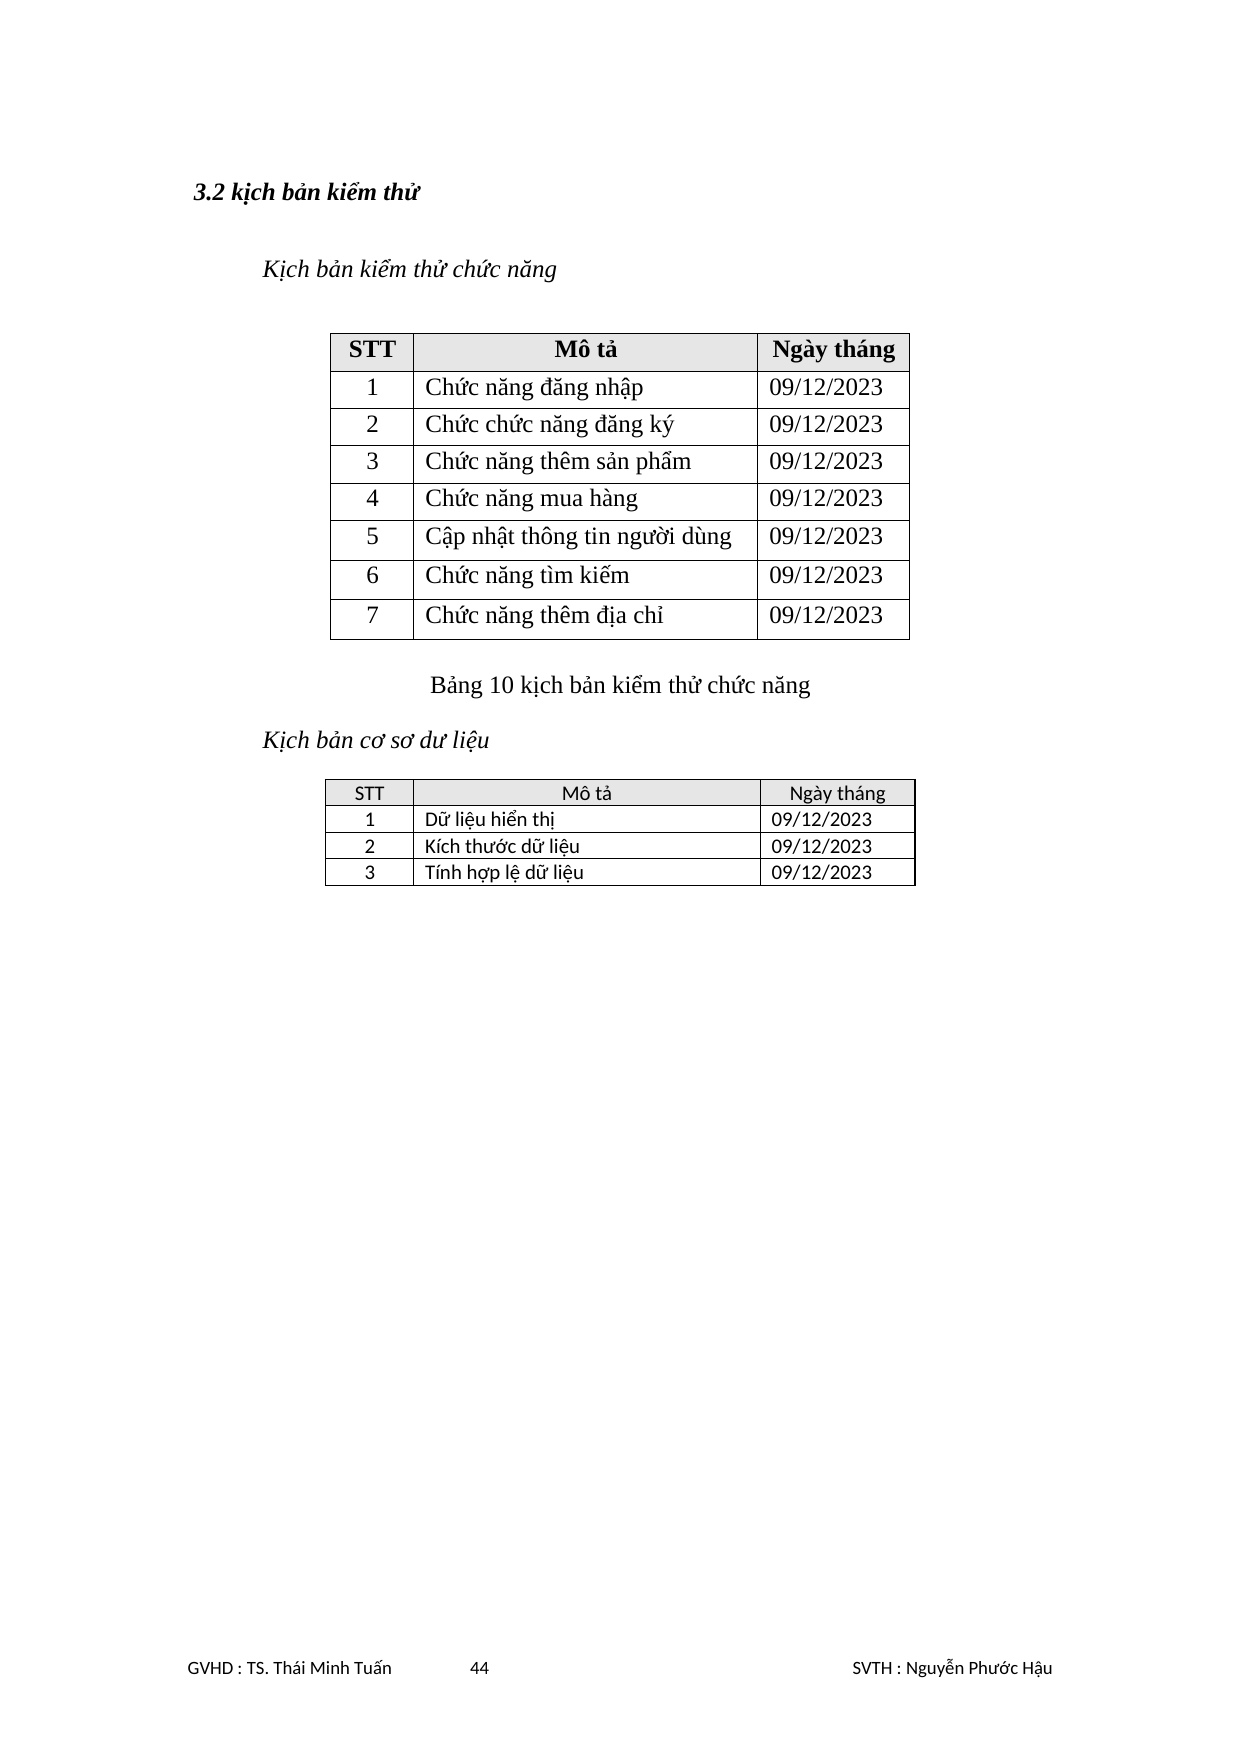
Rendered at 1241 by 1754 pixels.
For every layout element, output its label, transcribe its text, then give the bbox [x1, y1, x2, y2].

table_header Mô tả [414, 334, 757, 371]
table_cell Tính hợp lệ dữ liệu [414, 859, 760, 885]
table_cell 3 [326, 859, 413, 885]
table_cell Chức năng thêm sản phẩm [414, 446, 757, 482]
table_cell 09/12/2023 [761, 806, 914, 832]
table_cell 6 [331, 561, 413, 599]
table_cell Chức chức năng đăng ký [414, 409, 757, 445]
table_header Ngày tháng [761, 780, 914, 805]
table_cell Cập nhật thông tin người dùng [414, 521, 757, 559]
table_cell Chức năng đăng nhập [414, 372, 757, 408]
table_cell 3 [331, 446, 413, 482]
text Bảng 10 kịch bản kiểm thử chức năng [187, 671, 1053, 699]
table_cell 2 [326, 833, 413, 858]
table_cell 2 [331, 409, 413, 445]
table_cell 7 [331, 600, 413, 639]
table_cell 1 [326, 806, 413, 832]
table_cell 09/12/2023 [758, 600, 909, 639]
table_header STT [331, 334, 413, 371]
table_cell Chức năng thêm địa chỉ [414, 600, 757, 639]
table_cell 4 [331, 484, 413, 520]
table_cell Dữ liệu hiển thị [414, 806, 760, 832]
subtitle 3.2 kịch bản kiểm thử [187, 177, 1053, 206]
text Kịch bản cơ sơ dư liệu [187, 725, 1053, 753]
table_header STT [326, 780, 413, 805]
table_cell 5 [331, 521, 413, 559]
table_cell 09/12/2023 [758, 372, 909, 408]
table_cell 09/12/2023 [758, 561, 909, 599]
text Kịch bản kiểm thử chức năng [187, 254, 1053, 283]
table_header Ngày tháng [758, 334, 909, 371]
table_cell Chức năng mua hàng [414, 484, 757, 520]
table_cell Chức năng tìm kiếm [414, 561, 757, 599]
table_cell 09/12/2023 [758, 409, 909, 445]
table_cell 09/12/2023 [761, 859, 914, 885]
table_cell Kích thước dữ liệu [414, 833, 760, 858]
table_cell 09/12/2023 [761, 833, 914, 858]
table_header Mô tả [414, 780, 760, 805]
table_cell 1 [331, 372, 413, 408]
table_cell 09/12/2023 [758, 484, 909, 520]
table_cell 09/12/2023 [758, 521, 909, 559]
table_cell 09/12/2023 [758, 446, 909, 482]
